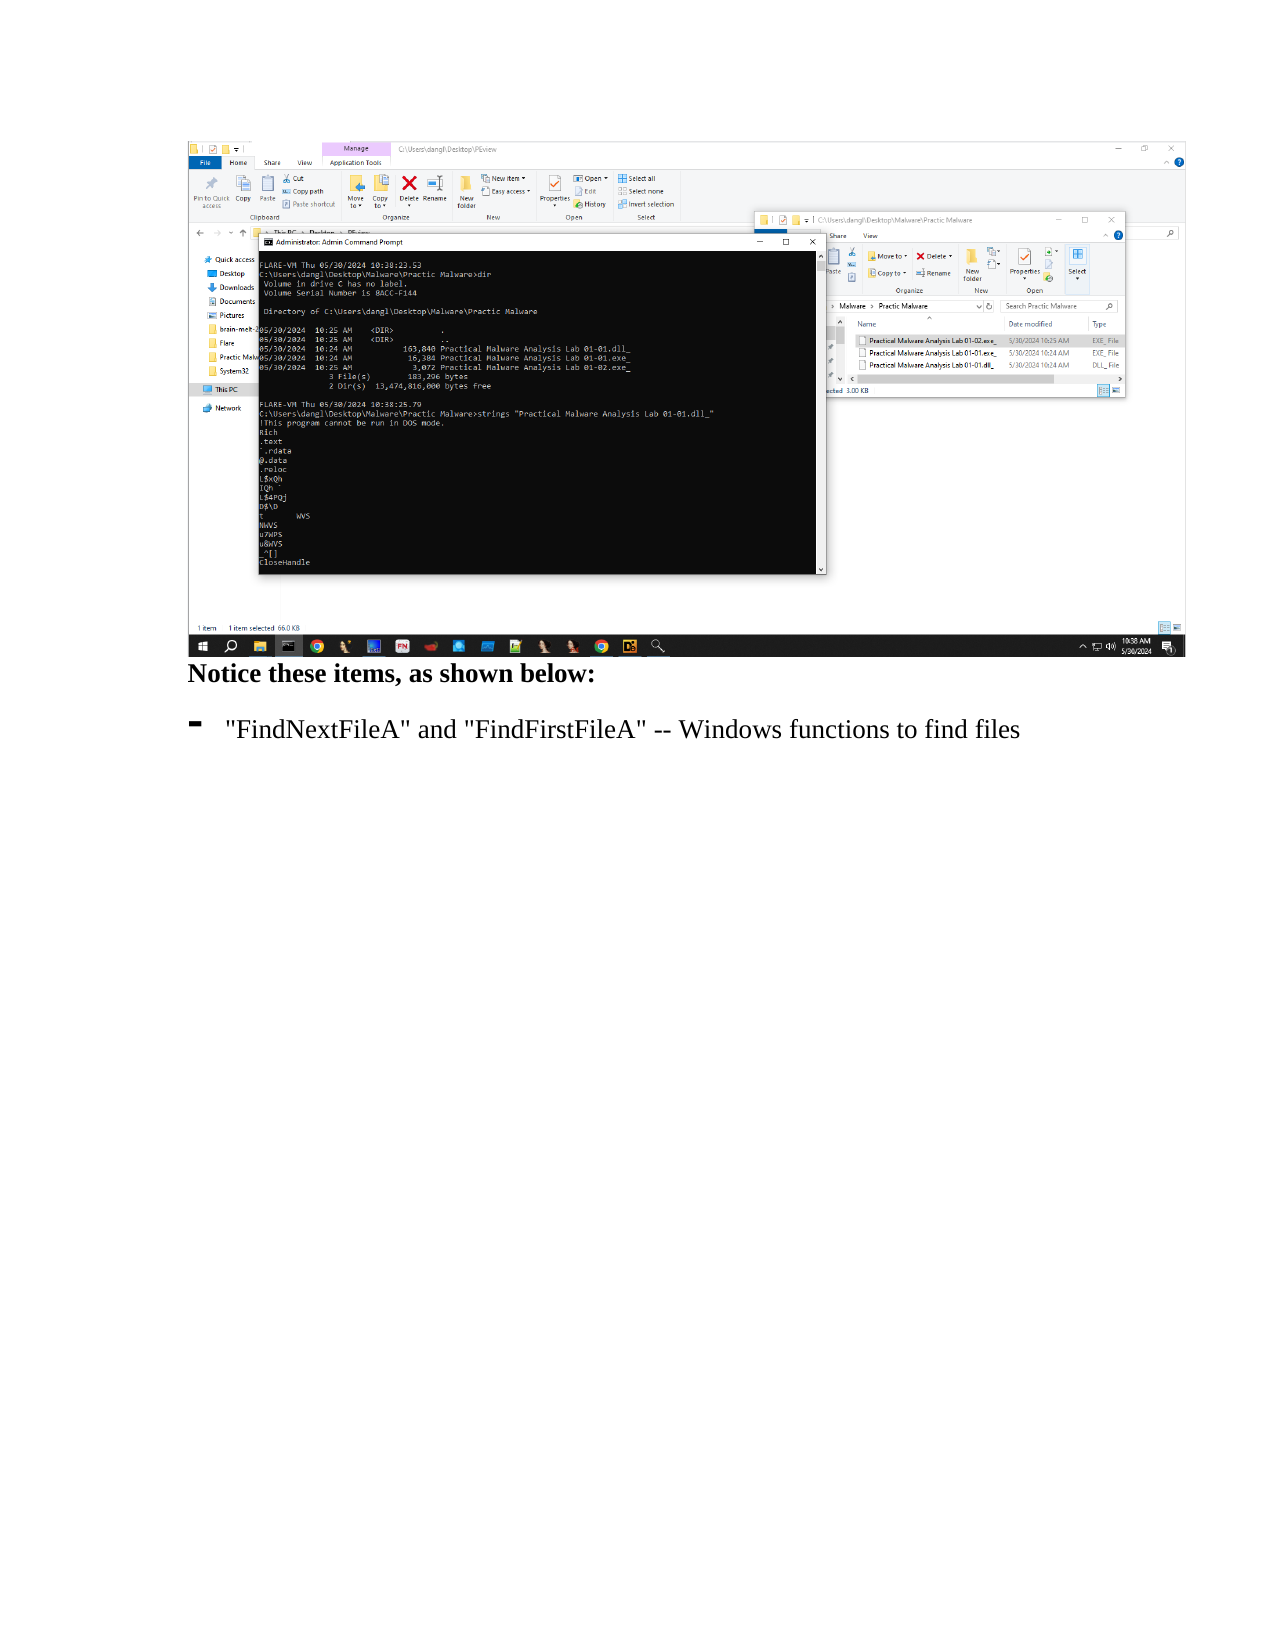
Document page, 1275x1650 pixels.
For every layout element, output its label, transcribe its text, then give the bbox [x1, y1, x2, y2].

text Notice these items, as shown below: [187, 657, 1135, 688]
list "FindNextFileA" and "FindFirstFileA" -- Windows functions to find files [187, 690, 1135, 751]
picture [187, 141, 1186, 657]
